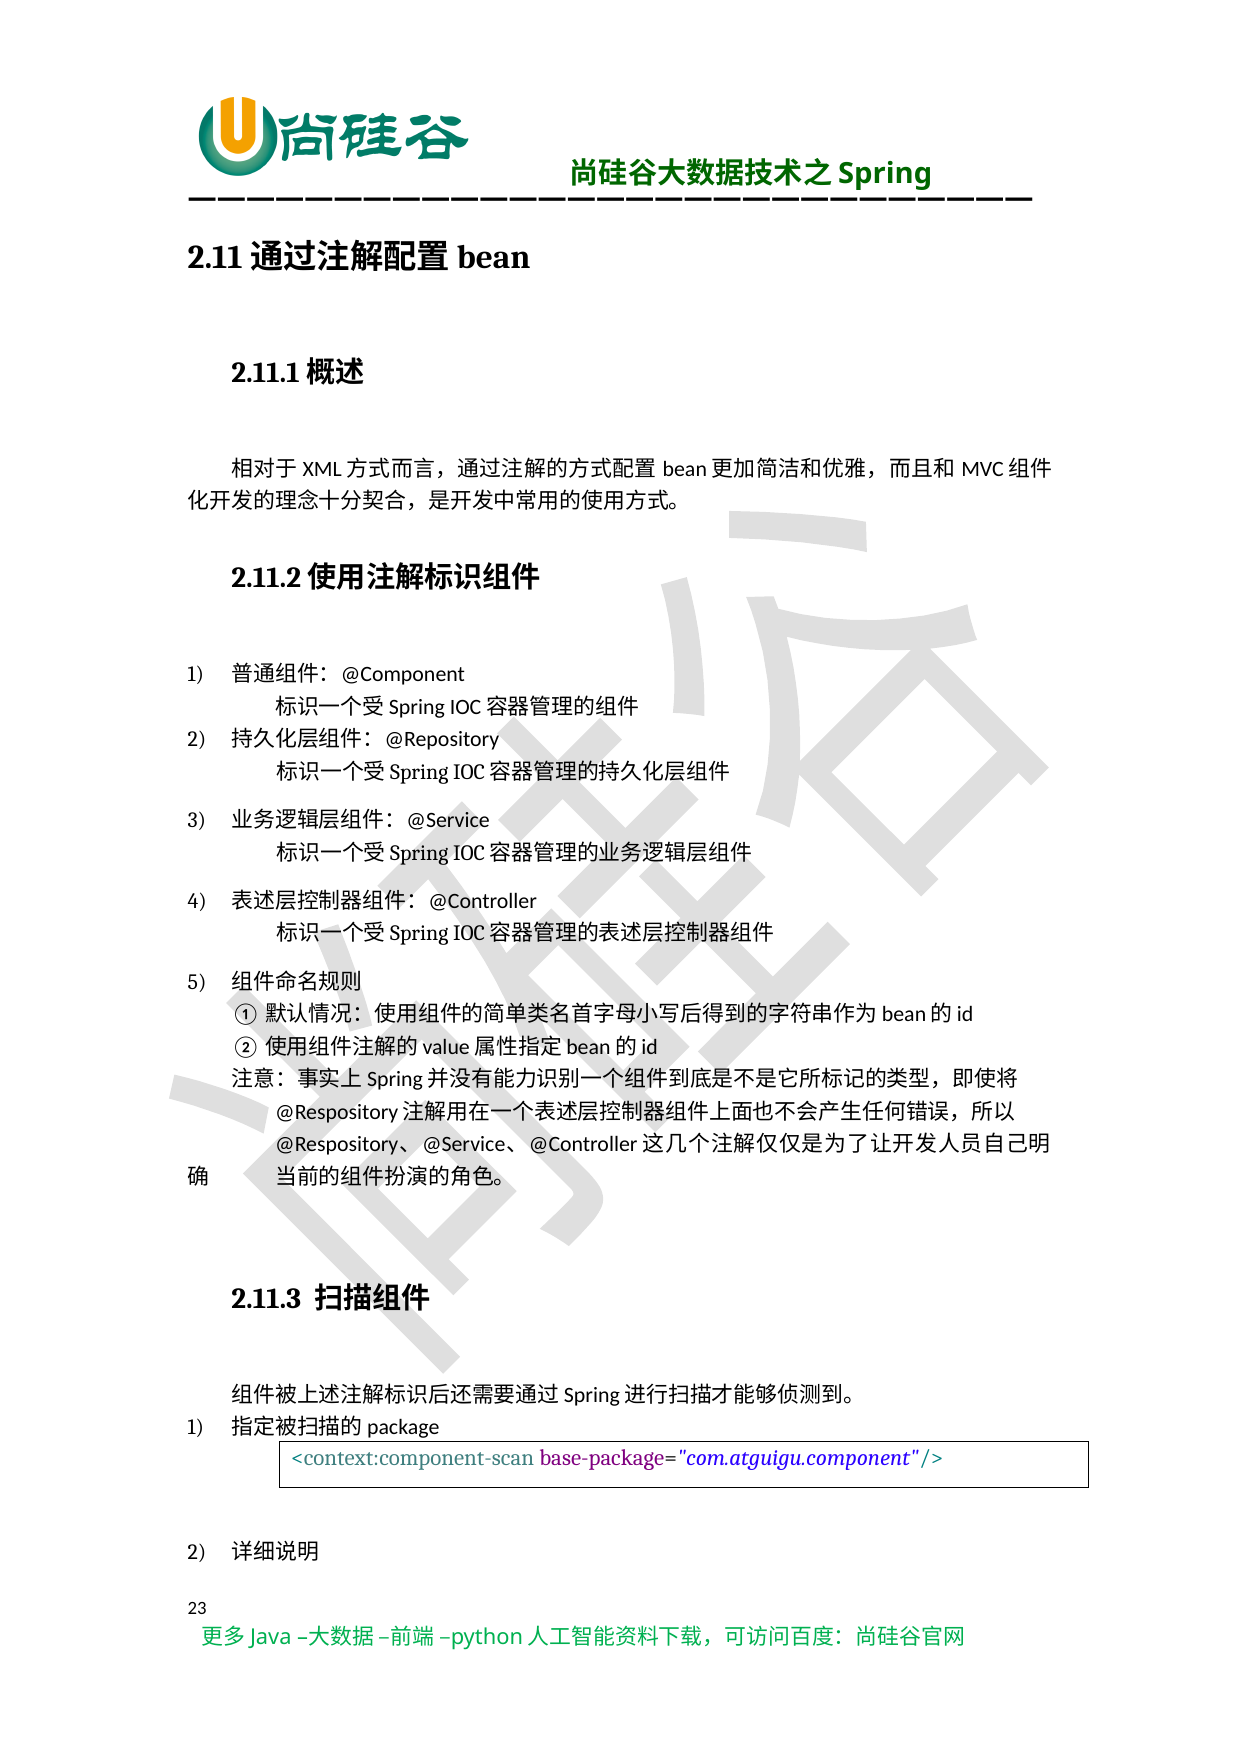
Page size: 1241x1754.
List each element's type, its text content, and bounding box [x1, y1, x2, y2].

text ①默认情况：使用组件的简单类名首字母小写后得到的字符串作为bean的id [187, 996, 1053, 1028]
list 详细说明 [187, 1533, 1053, 1566]
text 标识一个受Spring IOC容器管理的业务逻辑层组件 [276, 834, 1053, 867]
subtitle 2.11 通过注解配置bean [187, 221, 1053, 286]
list 指定被扫描的package [187, 1409, 1053, 1441]
text 标识一个受Spring IOC容器管理的组件 [187, 688, 1053, 721]
text 组件被上述注解标识后还需要通过Spring进行扫描才能够侦测到。 [187, 1376, 1053, 1409]
text 标识一个受Spring IOC容器管理的表述层控制器组件 [276, 915, 1053, 947]
list 业务逻辑层组件：@Service [187, 802, 1053, 834]
list 普通组件：@Component [187, 656, 1053, 688]
list 组件命名规则 [187, 963, 1053, 996]
subtitle 2.11.2 使用注解标识组件 [187, 542, 1053, 607]
text 相对于XML方式而言，通过注解的方式配置bean更加简洁和优雅，而且和MVC组件化开发的理念十分契合，是开发中常用的使用方式。 [187, 450, 1053, 515]
table_header <context:component-scan base-package="com.atguigu.component"/> [280, 1442, 1088, 1487]
list 持久化层组件：@Repository [187, 721, 1053, 753]
text 标识一个受Spring IOC容器管理的持久化层组件 [276, 753, 1053, 786]
subtitle 2.11.3 扫描组件 [187, 1263, 1053, 1328]
picture [187, 88, 476, 184]
list 表述层控制器组件：@Controller [187, 882, 1053, 915]
text ②使用组件注解的value属性指定bean的id [187, 1028, 1053, 1061]
text 注意：事实上Spring并没有能力识别一个组件到底是不是它所标记的类型，即使将 @Respository注解用在一个表述层控制器组件上面也不会产生任何错误，所以 @Respository、@Service、@Controller这几个注解仅仅是为了让开发人员自己明确 当前的组件扮演的角色。 [187, 1061, 1053, 1191]
subtitle 2.11.1 概述 [187, 337, 1053, 402]
